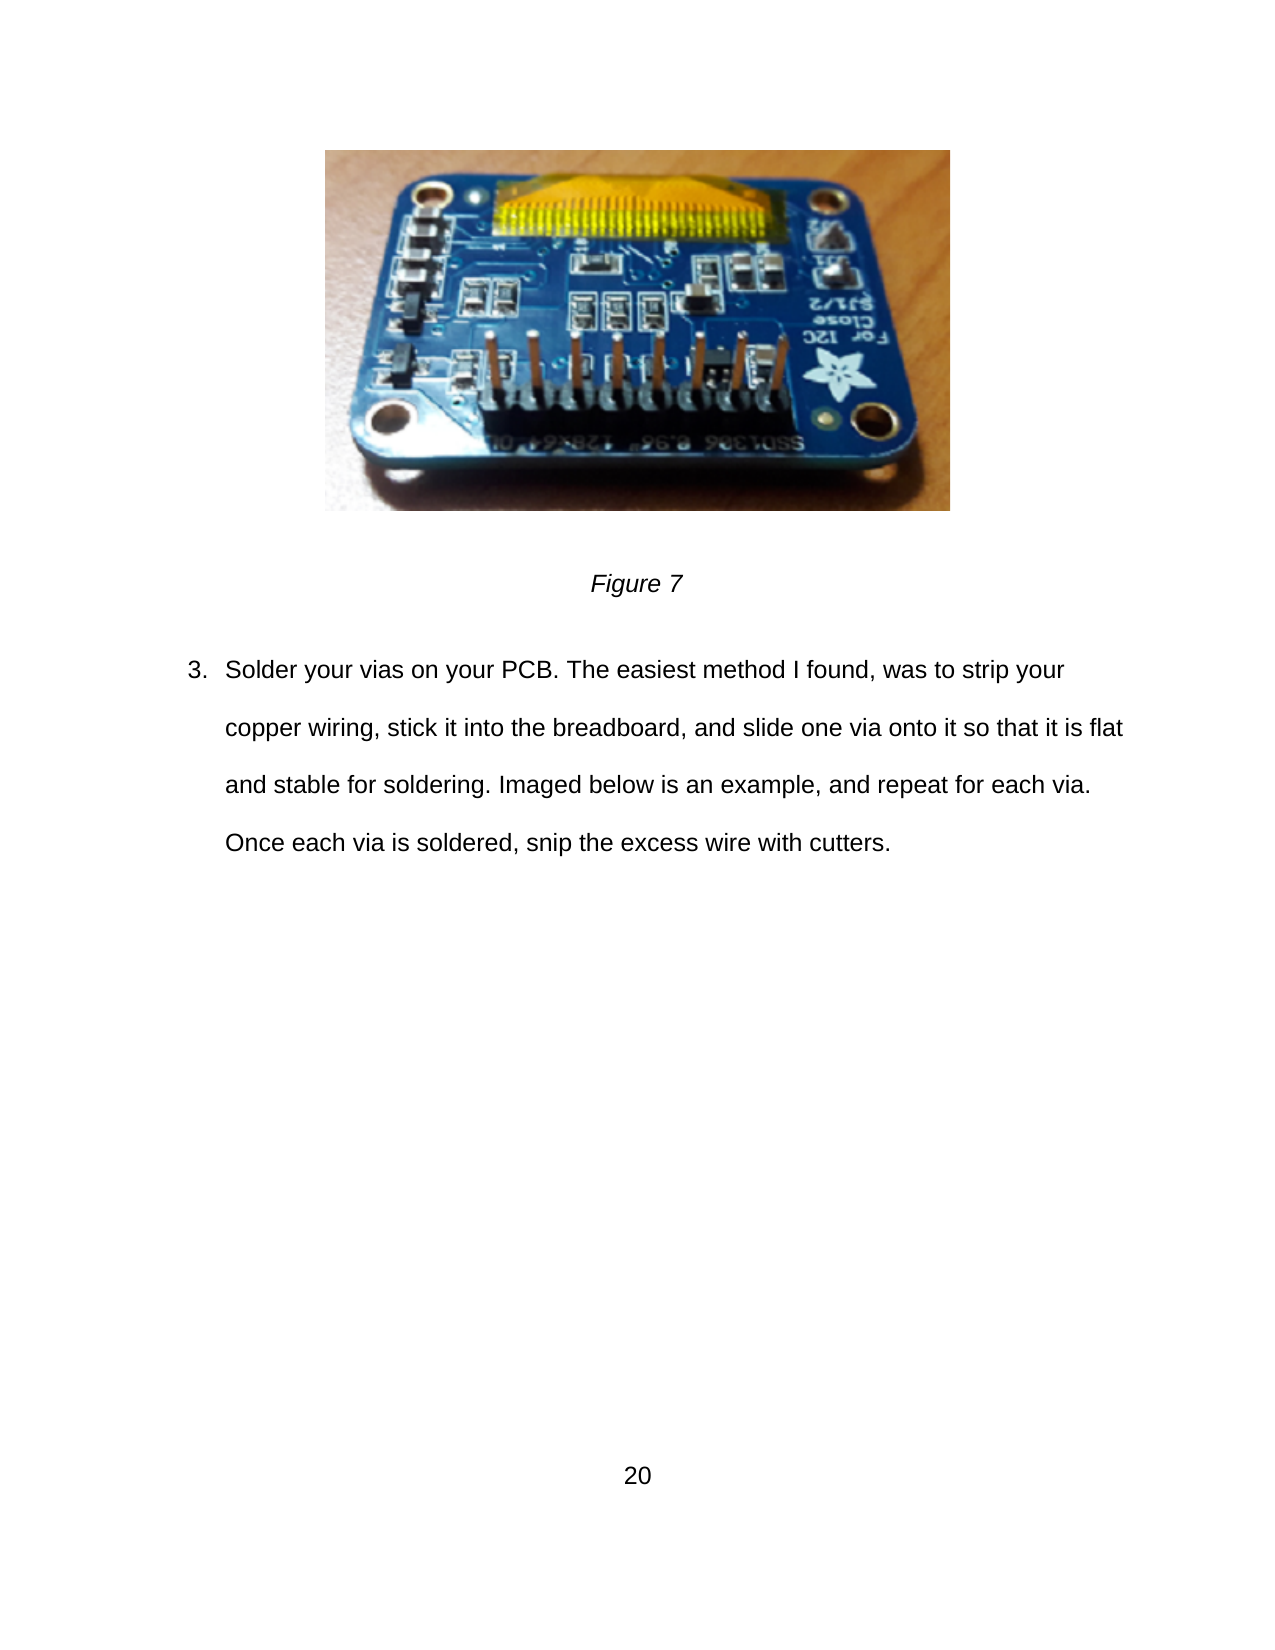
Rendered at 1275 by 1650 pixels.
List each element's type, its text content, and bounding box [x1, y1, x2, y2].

text Figure [150, 569, 1125, 598]
list Solder your vias on your PCB. The easiest method I found, was to strip your copper wiring, stick it into the breadboard, and slide one via onto it so that it is flat and stable for soldering. Imaged below is an example, and repeat for each via. Once each via is soldered, snip the excess wire with cutters. [187, 656, 1125, 857]
picture [325, 150, 951, 511]
